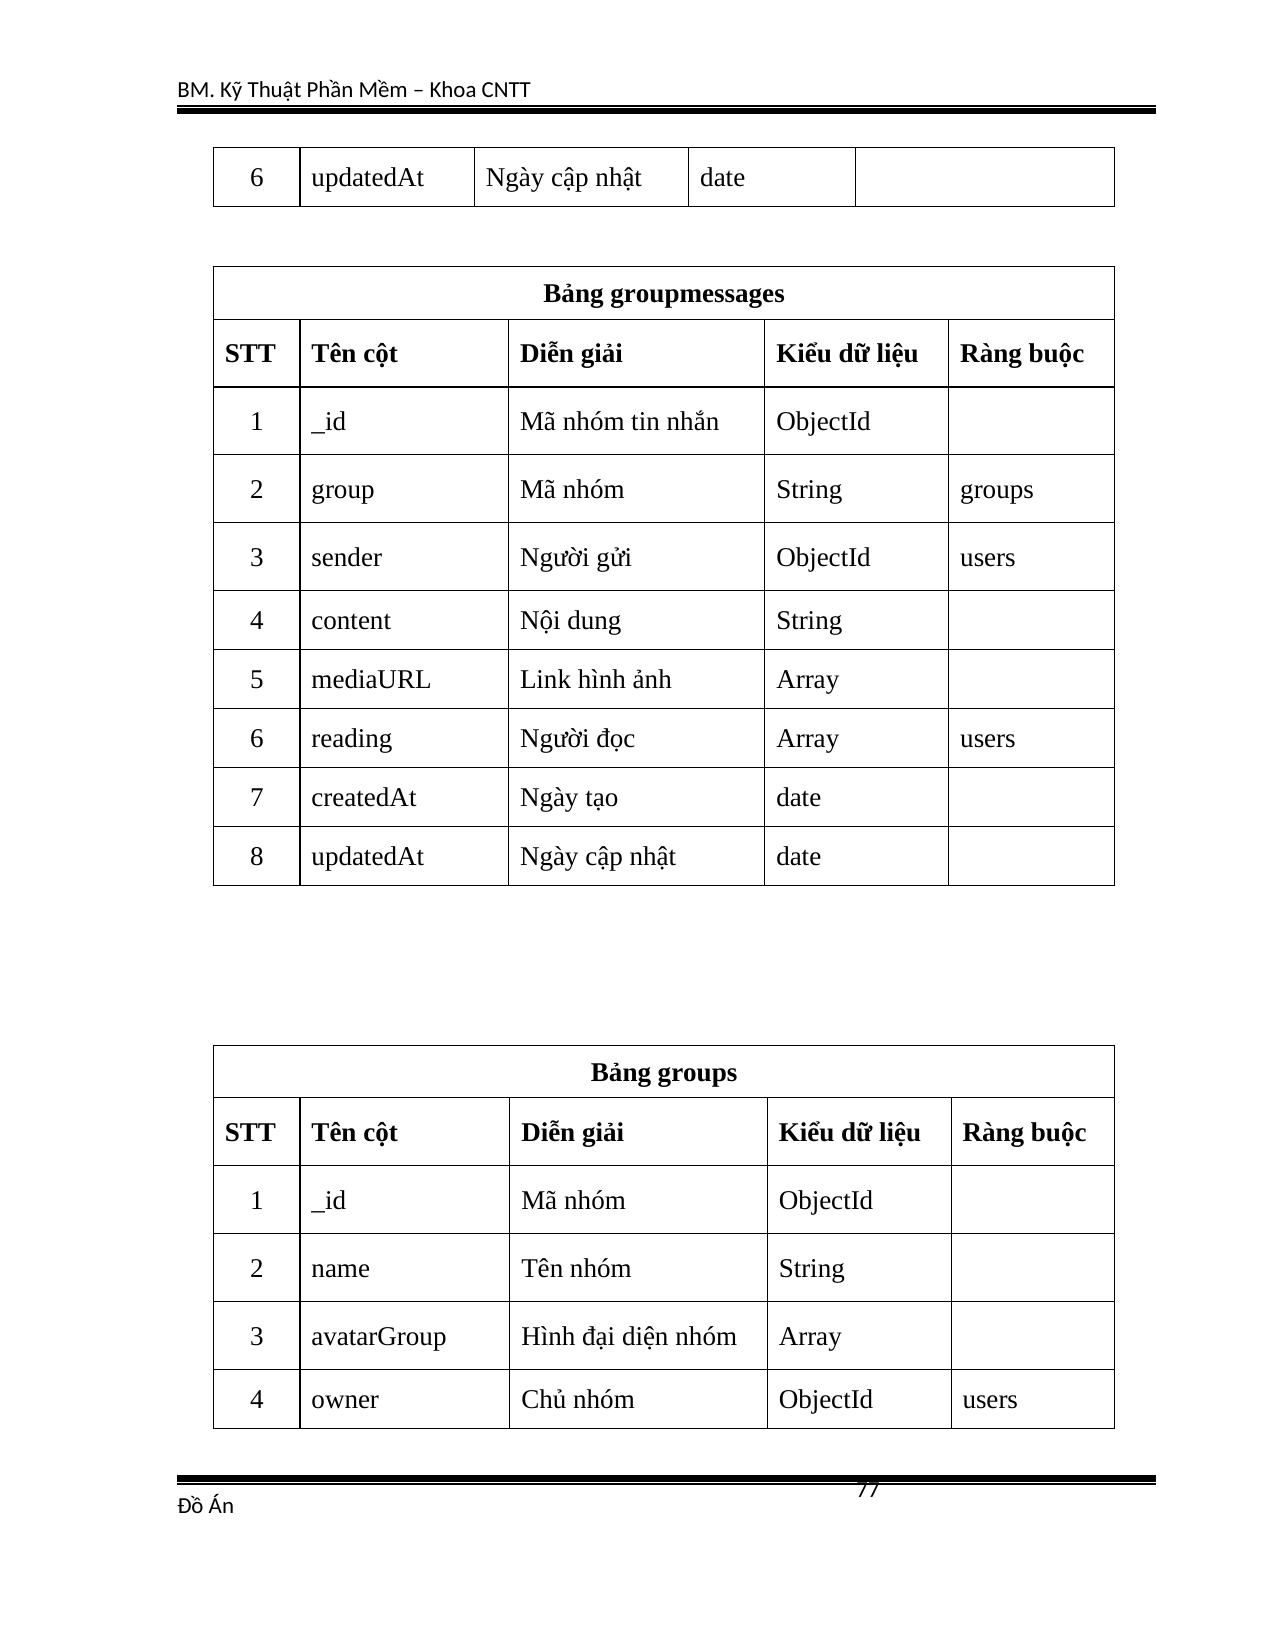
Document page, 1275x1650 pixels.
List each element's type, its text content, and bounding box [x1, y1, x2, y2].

table_cell users [949, 523, 1114, 590]
table_header Bảng groups [214, 1046, 1114, 1097]
table_cell updatedAt [301, 148, 474, 206]
table_cell Nội dung [509, 591, 764, 649]
table_cell [949, 768, 1114, 826]
table_cell 4 [214, 591, 299, 649]
table_cell Người đọc [509, 709, 764, 767]
table_cell Kiểu dữ liệu [765, 320, 948, 386]
table_cell [949, 591, 1114, 649]
table_cell Diễn giải [509, 320, 764, 386]
table_cell 3 [214, 1302, 299, 1369]
table_cell updatedAt [301, 827, 508, 885]
table_cell owner [301, 1370, 509, 1428]
table_cell 1 [214, 1166, 299, 1233]
table_cell date [689, 148, 855, 206]
table_cell Ràng buộc [949, 320, 1114, 386]
table_cell avatarGroup [301, 1302, 509, 1369]
table_cell Ngày tạo [509, 768, 764, 826]
table_cell 5 [214, 650, 299, 708]
table_cell 1 [214, 388, 299, 454]
table_cell Chủ nhóm [510, 1370, 767, 1428]
table_cell 8 [214, 827, 299, 885]
table_cell 6 [214, 709, 299, 767]
table_cell [952, 1166, 1114, 1233]
table_cell Hình đại diện nhóm [510, 1302, 767, 1369]
table_cell _id [301, 1166, 509, 1233]
table_header Bảng groupmessages [214, 267, 1114, 318]
table_cell name [301, 1234, 509, 1301]
table_cell group [301, 455, 508, 522]
table_cell STT [214, 1098, 299, 1165]
table_cell Tên nhóm [510, 1234, 767, 1301]
table_cell _id [301, 388, 508, 454]
table_cell Người gửi [509, 523, 764, 590]
table_cell date [765, 768, 948, 826]
table_cell Array [765, 709, 948, 767]
table_cell [856, 148, 1114, 206]
table_cell mediaURL [301, 650, 508, 708]
table_cell String [768, 1234, 951, 1301]
table_cell 4 [214, 1370, 299, 1428]
table_cell Ngày cập nhật [475, 148, 688, 206]
table_cell Mã nhóm [510, 1166, 767, 1233]
table_cell content [301, 591, 508, 649]
table_cell sender [301, 523, 508, 590]
table_cell 7 [214, 768, 299, 826]
table_cell Array [765, 650, 948, 708]
table_cell ObjectId [765, 388, 948, 454]
table_cell Mã nhóm [509, 455, 764, 522]
table_cell Diễn giải [510, 1098, 767, 1165]
table_cell ObjectId [765, 523, 948, 590]
table_cell users [949, 709, 1114, 767]
table_cell createdAt [301, 768, 508, 826]
table_cell Tên cột [301, 1098, 509, 1165]
table_cell Array [768, 1302, 951, 1369]
table_cell Kiểu dữ liệu [768, 1098, 951, 1165]
table_cell Mã nhóm tin nhắn [509, 388, 764, 454]
table_cell [952, 1234, 1114, 1301]
table_cell Link hình ảnh [509, 650, 764, 708]
table_cell 3 [214, 523, 299, 590]
table_cell groups [949, 455, 1114, 522]
table_cell STT [214, 320, 299, 386]
table_cell Ngày cập nhật [509, 827, 764, 885]
table_cell 2 [214, 1234, 299, 1301]
table_cell Ràng buộc [952, 1098, 1114, 1165]
table_cell String [765, 455, 948, 522]
table_cell reading [301, 709, 508, 767]
table_cell ObjectId [768, 1166, 951, 1233]
table_cell users [952, 1370, 1114, 1428]
table_cell [949, 388, 1114, 454]
table_cell Tên cột [301, 320, 508, 386]
table_cell [949, 827, 1114, 885]
table_cell 2 [214, 455, 299, 522]
table_cell 6 [214, 148, 299, 206]
table_cell [952, 1302, 1114, 1369]
table_cell [949, 650, 1114, 708]
table_cell ObjectId [768, 1370, 951, 1428]
table_cell date [765, 827, 948, 885]
table_cell String [765, 591, 948, 649]
